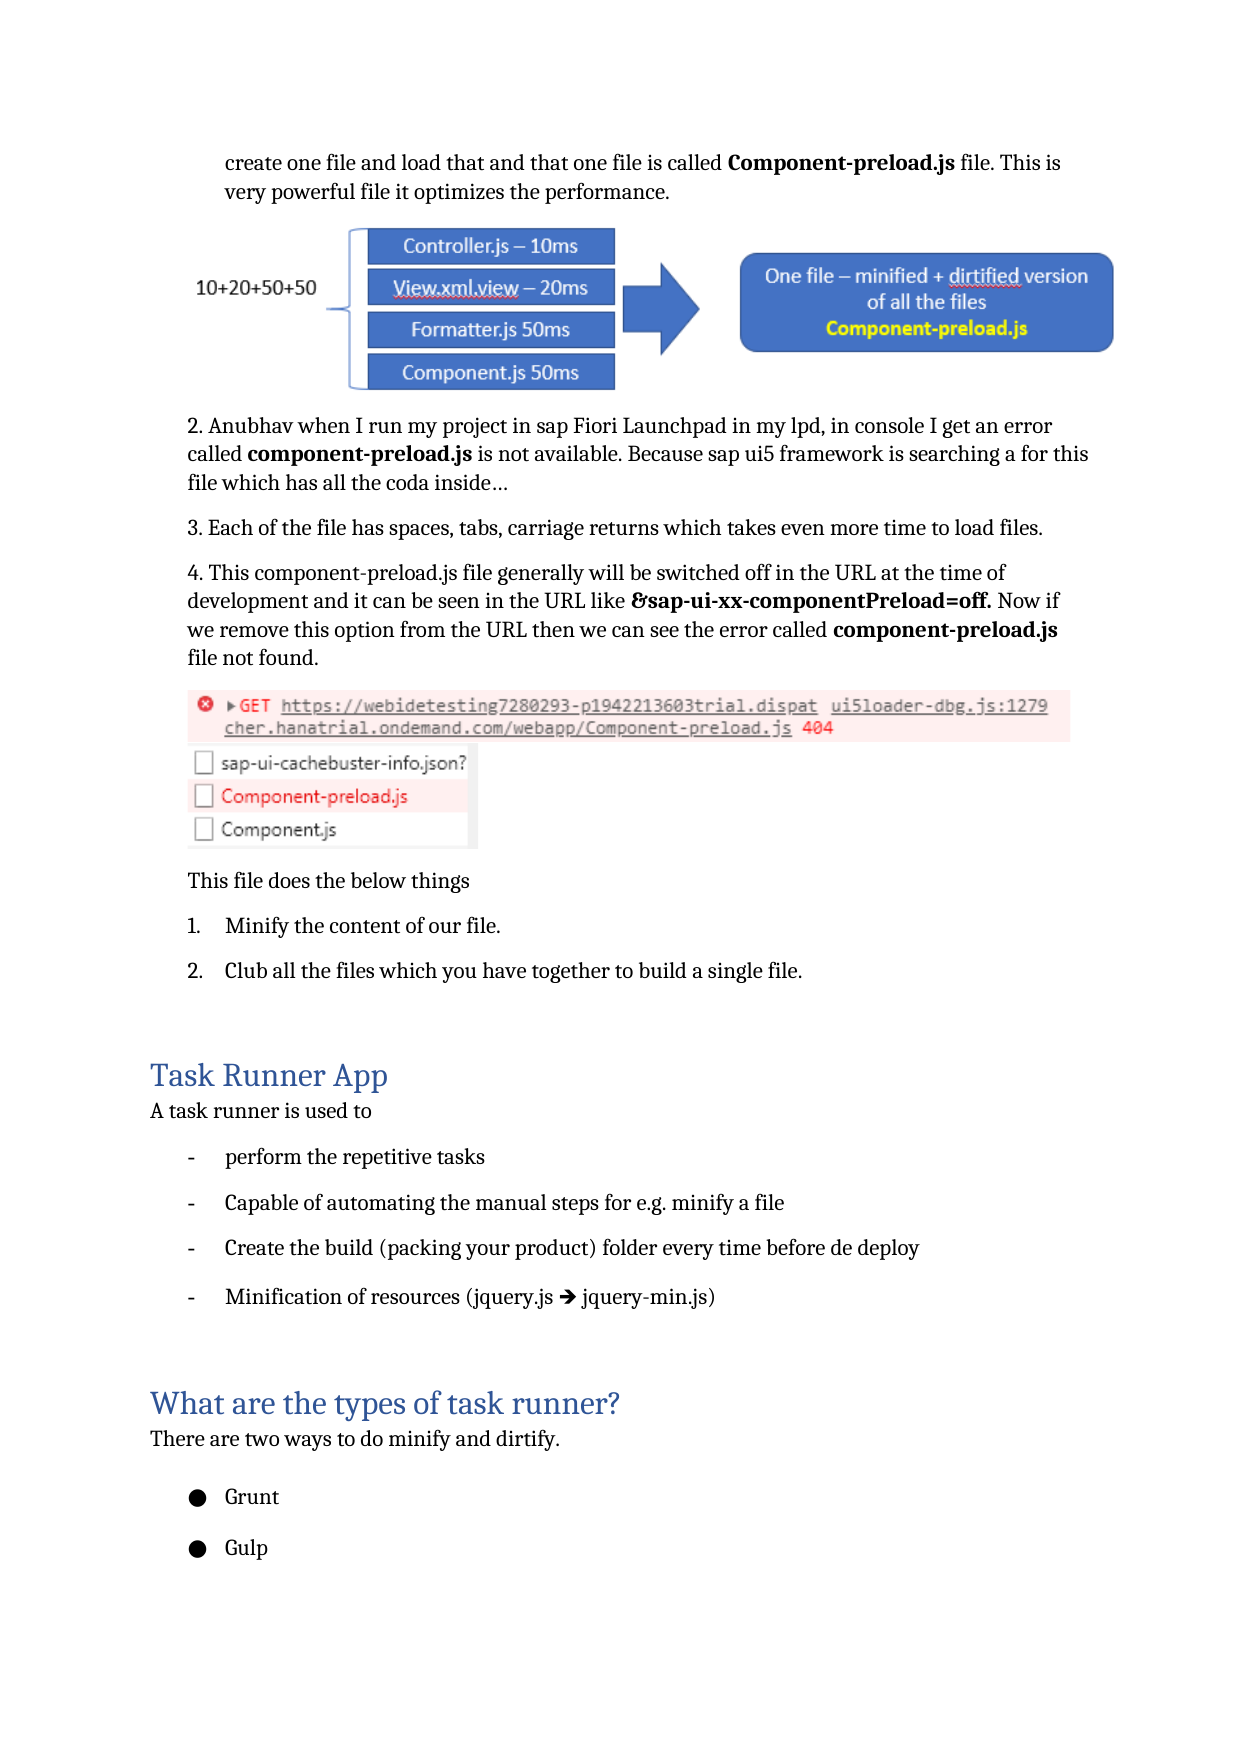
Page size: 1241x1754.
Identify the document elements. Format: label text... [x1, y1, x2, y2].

picture [187, 743, 479, 849]
text 4. This component-preload.js file generally will be switched off in the URL at the time of development and it can be seen in the URL like &sap-ui-xx-componentPreload=off. Now if we remove this option from the URL then we can see the error called component-preload.js file not found. [187, 560, 1090, 671]
list Club all the files which you have together to build a single file. [187, 958, 1090, 984]
text This file does the below things [187, 867, 1090, 894]
list Grunt [187, 1471, 1090, 1517]
subtitle What are the types of task runner? [150, 1384, 1090, 1422]
picture [187, 690, 1071, 742]
list Gulp [187, 1521, 1090, 1568]
list Minification of resources (jquery.js 🡺 jquery-min.js) [187, 1280, 1090, 1311]
list perform the repetitive tasks [187, 1143, 1090, 1170]
list Capable of automating the manual steps for e.g. minify a file [187, 1188, 1090, 1216]
text 2. Anubhav when I run my project in sap Fiori Launchpad in my lpd, in console I get an error called component-preload.js is not available. Because sap ui5 framework is searching a for this file which has all the coda inside… [187, 413, 1090, 496]
text 3. Each of the file has spaces, tabs, carriage returns which takes even more time to load files. [187, 515, 1090, 541]
list Create the build (packing your product) folder every time before de deploy [187, 1234, 1090, 1261]
picture [187, 223, 1128, 394]
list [187, 150, 1090, 205]
list Minify the content of our file. [187, 913, 1090, 939]
text There are two ways to do minify and dirtify. [150, 1425, 1090, 1452]
subtitle Task Runner App [150, 1056, 1090, 1094]
text A task runner is used to [150, 1098, 1090, 1124]
